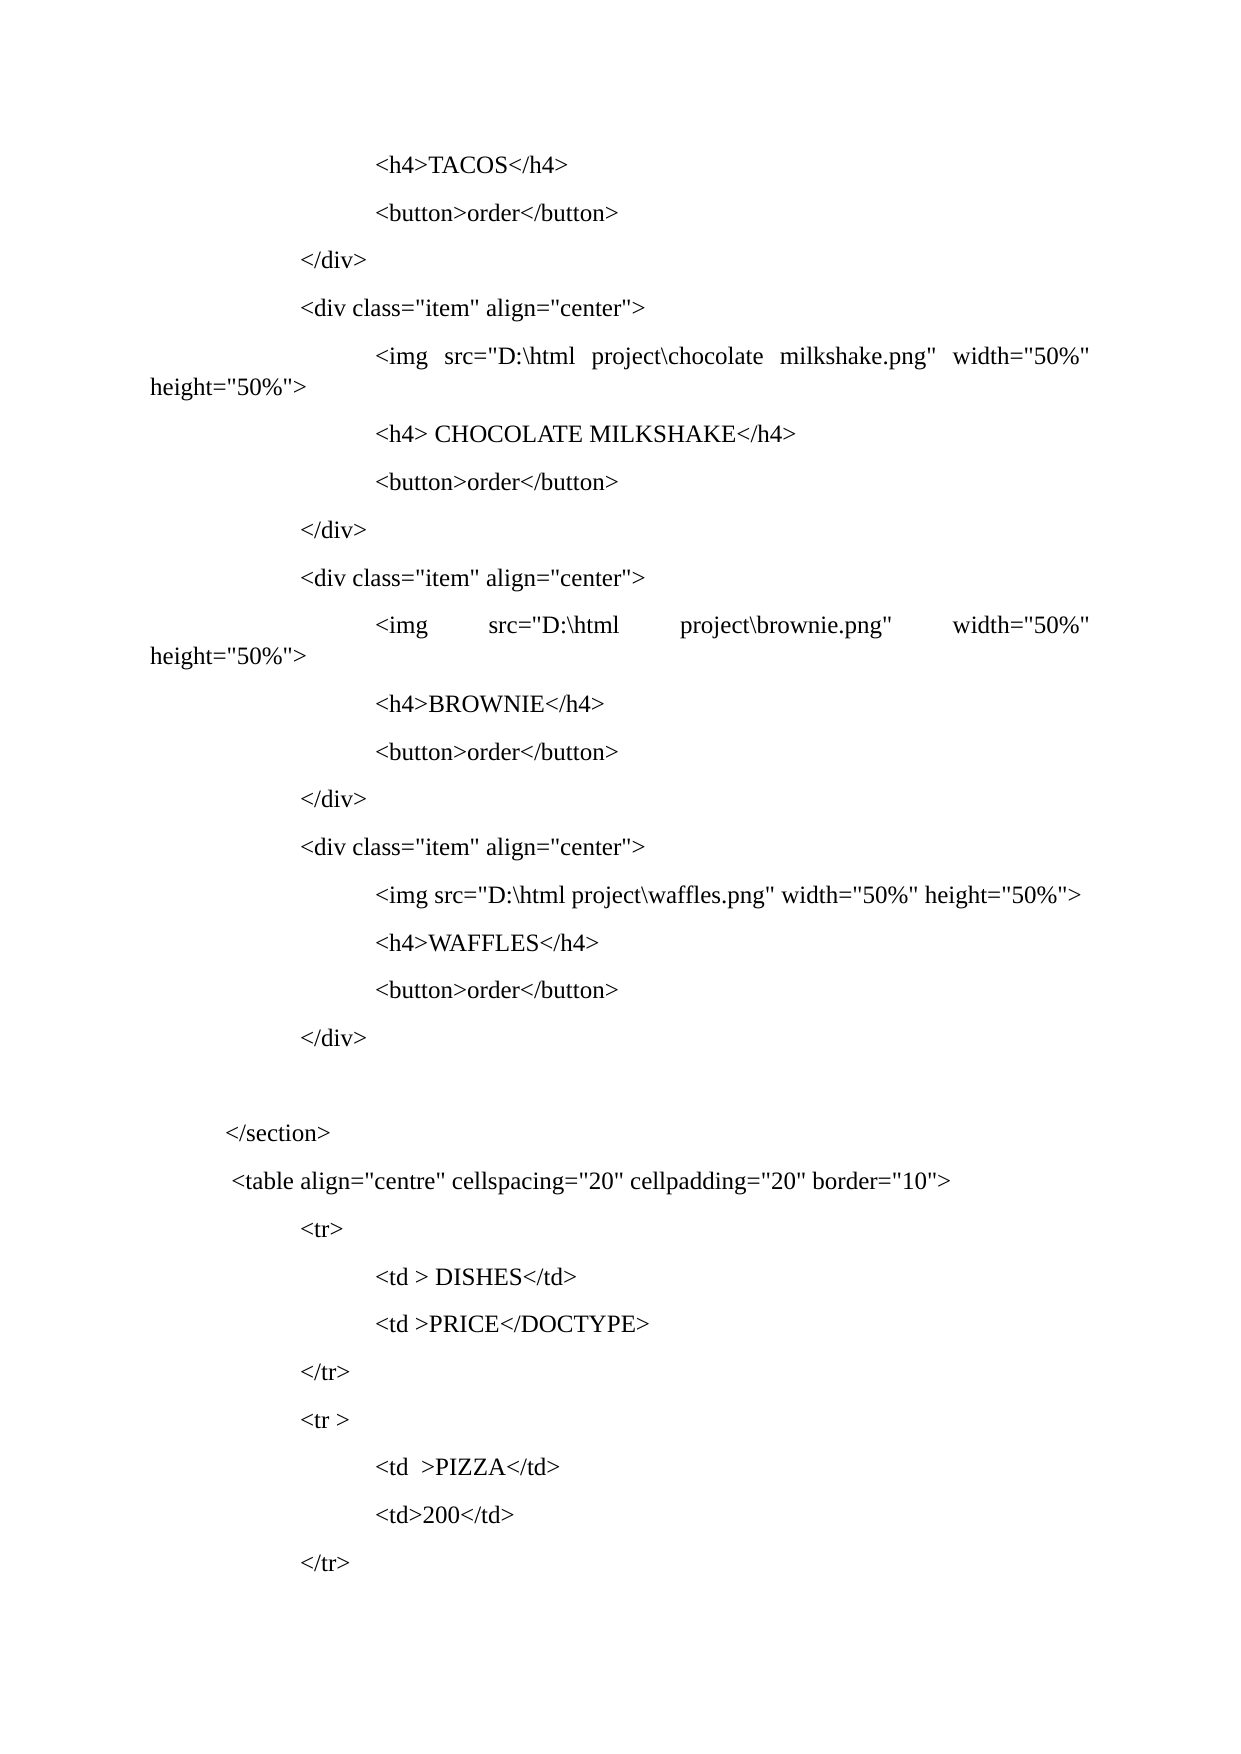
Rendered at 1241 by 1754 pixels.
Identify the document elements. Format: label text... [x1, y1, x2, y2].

text <div class="item" align="center"> [150, 293, 1090, 322]
text </div> [150, 245, 1090, 274]
text </section> [150, 1118, 1090, 1147]
text <h4>TACOS</h4> [150, 150, 1090, 179]
text </tr> [150, 1548, 1090, 1577]
text <td > DISHES</td> [150, 1262, 1090, 1290]
text <h4>BROWNIE</h4> [150, 689, 1090, 718]
text </div> [150, 515, 1090, 544]
text <div class="item" align="center"> [150, 563, 1090, 591]
text <td>200</td> [150, 1500, 1090, 1529]
text <tr> [150, 1214, 1090, 1243]
text <tr > [150, 1405, 1090, 1433]
text <button>order</button> [150, 975, 1090, 1004]
text <img src="D:\html project\chocolate milkshake.png" width="50%" height="50%"> [150, 341, 1090, 401]
text <button>order</button> [150, 737, 1090, 766]
text </tr> [150, 1357, 1090, 1386]
text </div> [150, 784, 1090, 813]
text <h4> CHOCOLATE MILKSHAKE</h4> [150, 419, 1090, 448]
text <img src="D:\html project\waffles.png" width="50%" height="50%"> [150, 880, 1090, 909]
text <td >PIZZA</td> [150, 1452, 1090, 1481]
text <button>order</button> [150, 198, 1090, 226]
text <h4>WAFFLES</h4> [150, 928, 1090, 956]
text </div> [150, 1023, 1090, 1052]
text <table align="centre" cellspacing="20" cellpadding="20" border="10"> [150, 1166, 1090, 1195]
text <td >PRICE</DOCTYPE> [150, 1309, 1090, 1338]
text <button>order</button> [150, 467, 1090, 496]
text <img src="D:\html project\brownie.png" width="50%" height="50%"> [150, 610, 1090, 670]
text <div class="item" align="center"> [150, 832, 1090, 861]
